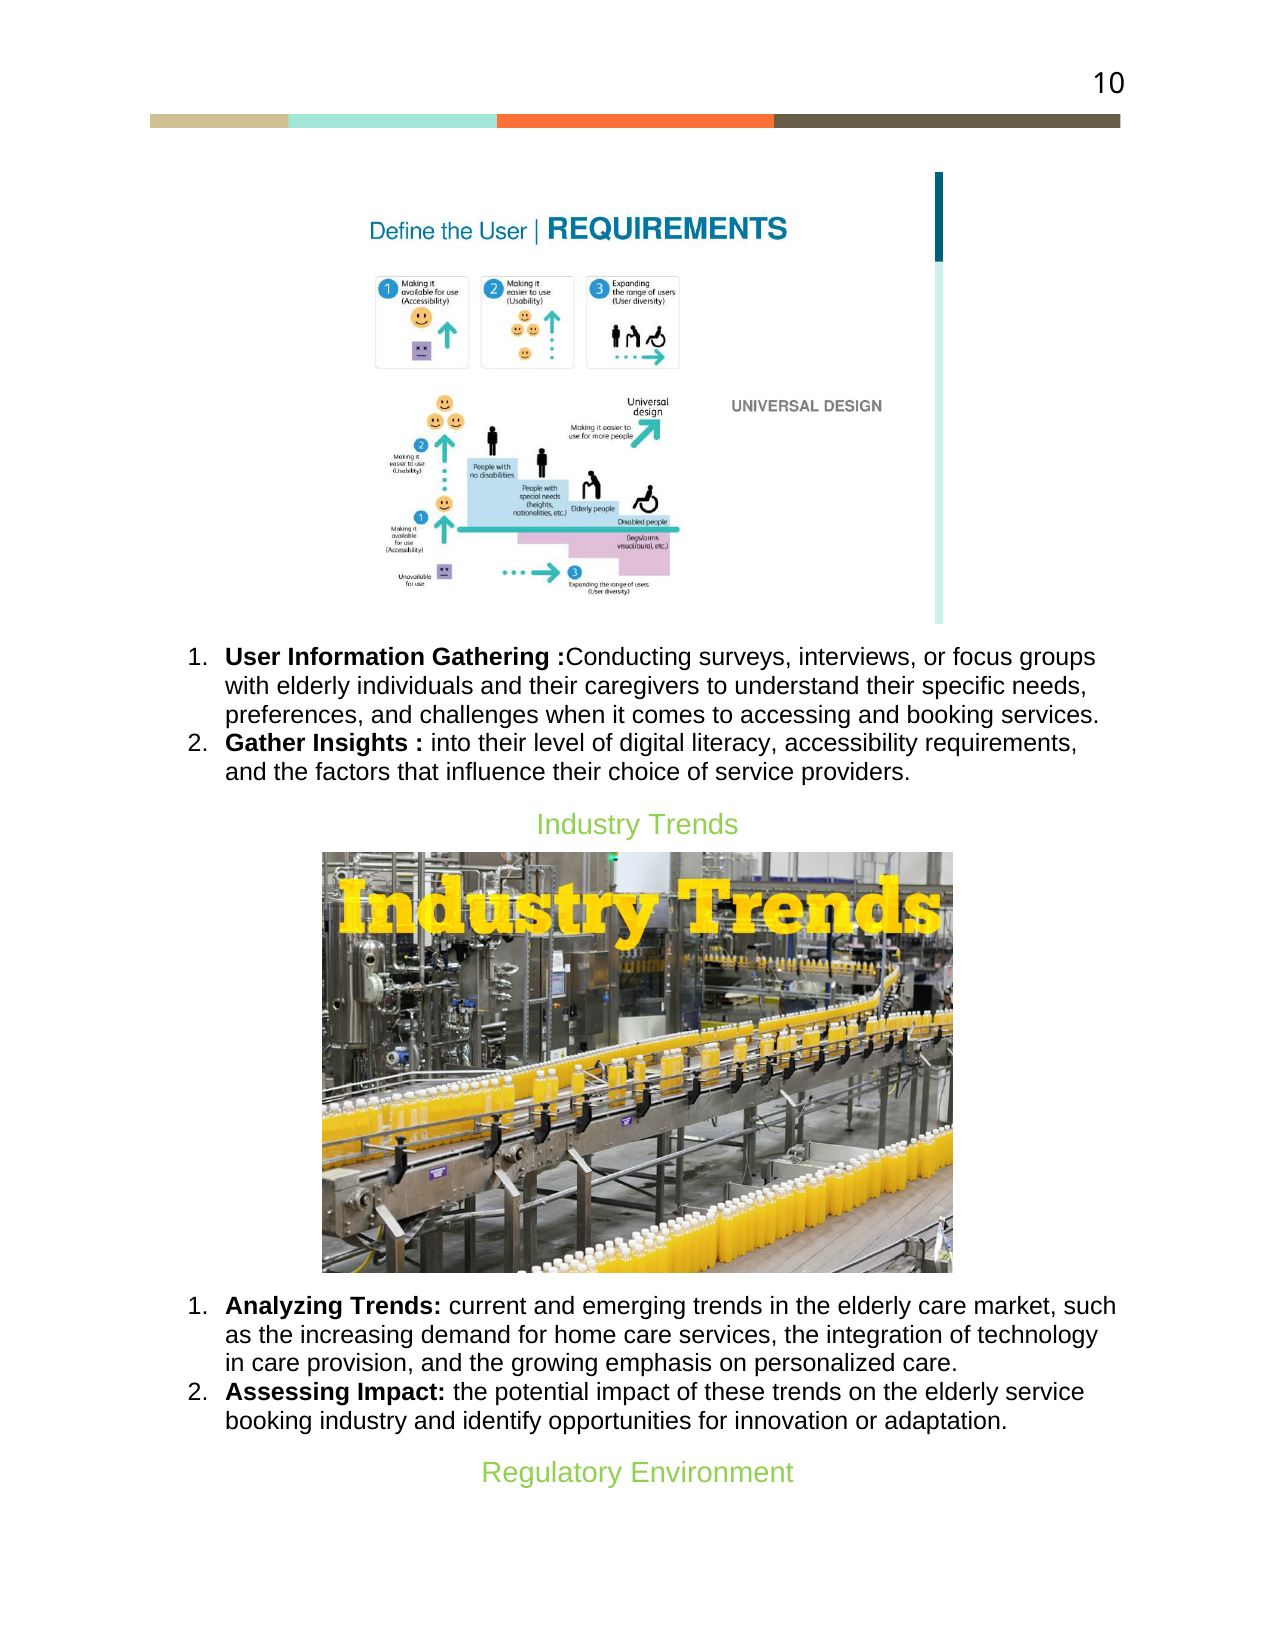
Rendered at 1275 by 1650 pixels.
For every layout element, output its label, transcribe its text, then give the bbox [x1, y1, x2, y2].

picture [332, 172, 943, 624]
list Gather Insights : into their level of digital literacy, accessibility requirements, and the factors that influence their choice of service providers. [187, 728, 1125, 786]
subtitle Industry Trends [150, 807, 1125, 840]
list User Information Gathering :Conducting surveys, interviews, or focus groups with elderly individuals and their caregivers to understand their specific needs, preferences, and challenges when it comes to accessing and booking services. [187, 642, 1125, 728]
subtitle Regulatory Environment [150, 1456, 1125, 1489]
list Analyzing Trends: current and emerging trends in the elderly care market, such as the increasing demand for home care services, the integration of technology in care provision, and the growing emphasis on personalized care. [187, 1291, 1125, 1377]
list Assessing Impact: the potential impact of these trends on the elderly service booking industry and identify opportunities for innovation or adaptation. [187, 1377, 1125, 1435]
picture [322, 852, 953, 1273]
picture [150, 114, 1121, 128]
